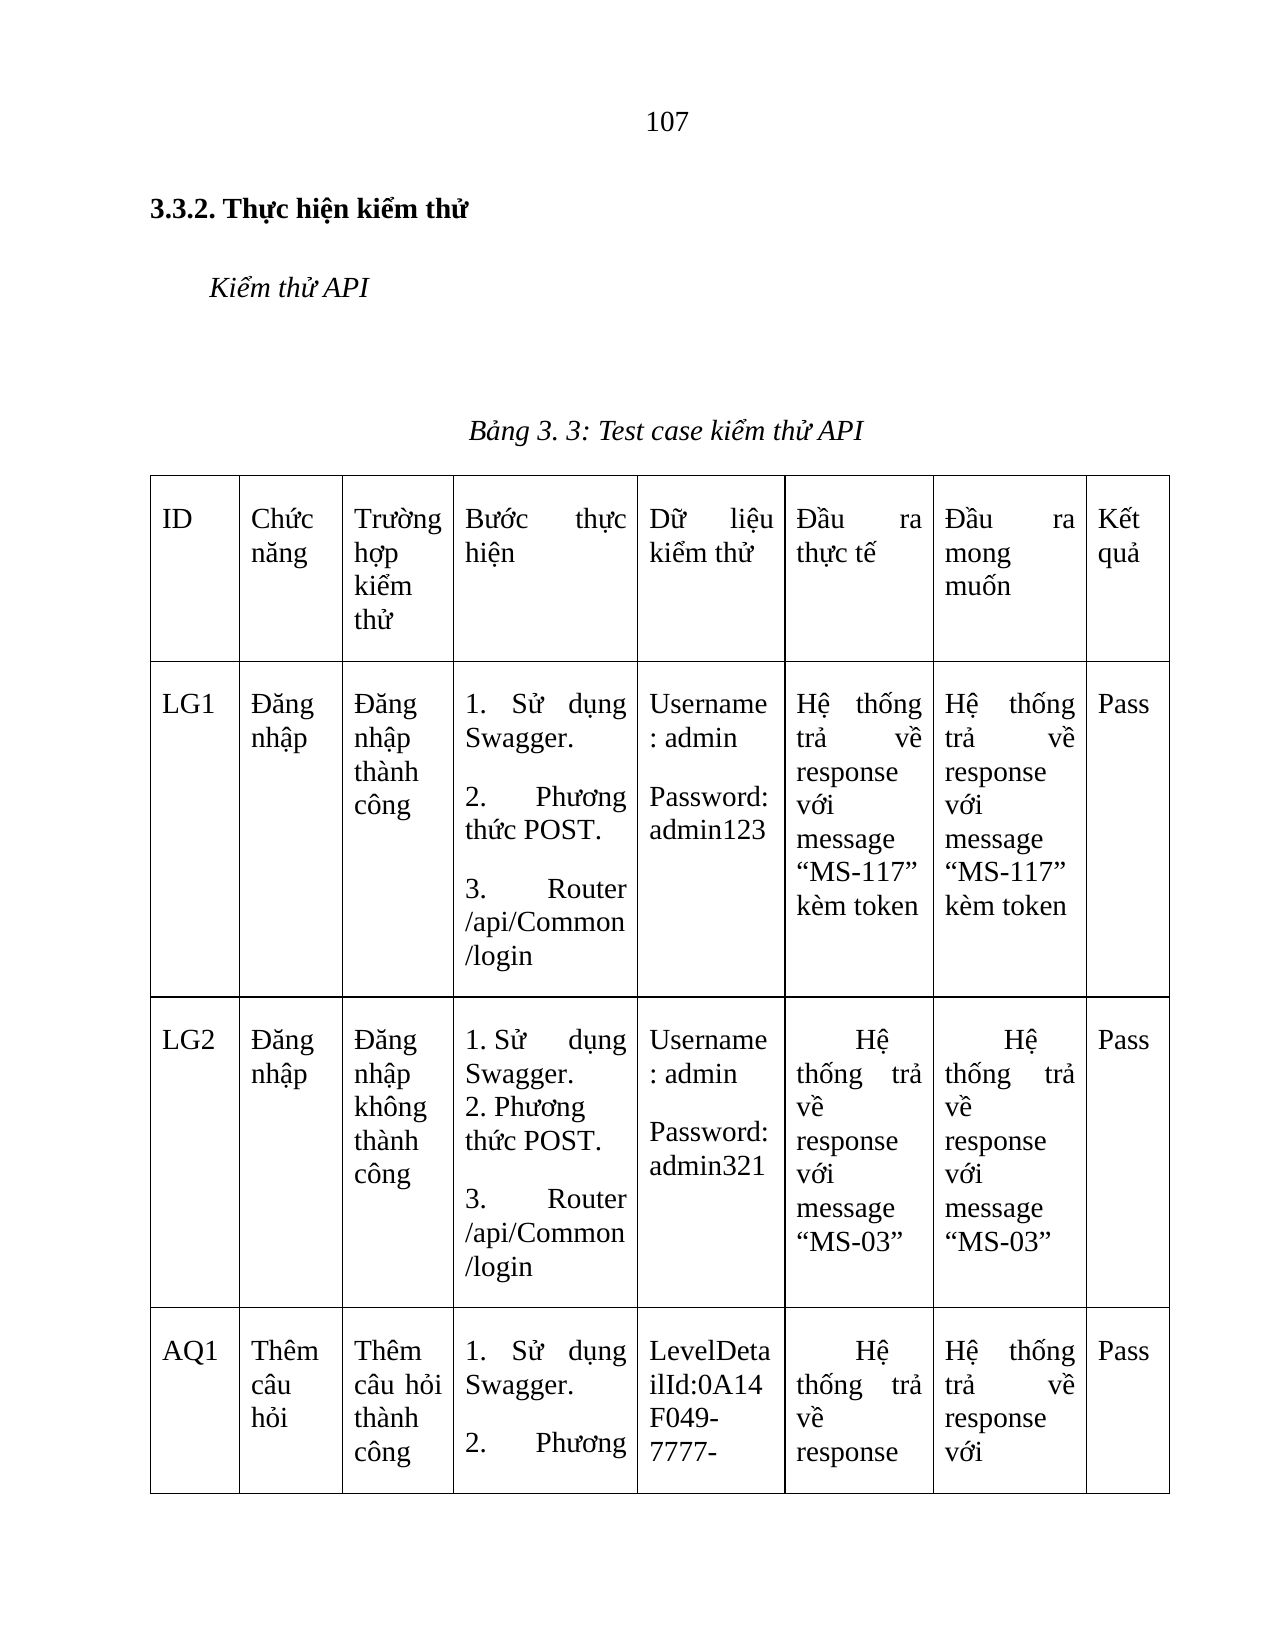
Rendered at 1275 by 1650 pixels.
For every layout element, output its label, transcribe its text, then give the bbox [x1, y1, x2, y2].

subtitle 3.3.2. Thực hiện kiểm thử [150, 191, 1125, 224]
table_cell LG2 [151, 998, 239, 1307]
table_cell Đăng nhập [240, 998, 342, 1307]
text Kiểm thử API [150, 270, 1125, 304]
table_cell Username: admin Password: admin321 [638, 998, 784, 1307]
table_cell Pass [1087, 1308, 1169, 1492]
table_header Chức năng [240, 476, 342, 661]
table_header ID [151, 476, 239, 661]
table_cell 1. Sử dụng Swagger. 2. Phương thức POST. 3. Router /api/Common/login [454, 662, 637, 996]
table_header Kết quả [1087, 476, 1169, 661]
table_cell Username: admin Password: admin123 [638, 662, 784, 996]
text Bảng 3. 3: Test case kiểm thử API [150, 413, 1125, 446]
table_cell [786, 1308, 933, 1492]
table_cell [934, 1308, 1086, 1492]
table_cell Đăng nhập [240, 662, 342, 996]
table_cell Thêm câu hỏi [240, 1308, 342, 1492]
table_cell Pass [1087, 662, 1169, 996]
table_cell Hệ thống trả về response với message “MS-117” kèm token [934, 662, 1086, 996]
table_cell Pass [1087, 998, 1169, 1307]
table_cell Hệ thống trả về response với message “MS-117” kèm token [786, 662, 933, 996]
table_cell Hệ thống trả về response với message “MS-03” [934, 998, 1086, 1307]
table_header Đầu ra thực tế [786, 476, 933, 661]
table_header Đầu ra mong muốn [934, 476, 1086, 661]
table_cell AQ1 [151, 1308, 239, 1492]
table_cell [454, 1308, 637, 1492]
table_header Dữ liệu kiểm thử [638, 476, 784, 661]
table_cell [343, 1308, 453, 1492]
table_header Trường hợp kiểm thử [343, 476, 453, 661]
table_cell LG1 [151, 662, 239, 996]
table_header Bước thực hiện [454, 476, 637, 661]
table_cell Hệ thống trả về response với message “MS-03” [786, 998, 933, 1307]
table_cell Sử dụng Swagger. Phương thức POST. 3. Router /api/Common/login [454, 998, 637, 1307]
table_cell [638, 1308, 784, 1492]
table_cell Đăng nhập không thành công [343, 998, 453, 1307]
table_cell Đăng nhập thành công [343, 662, 453, 996]
